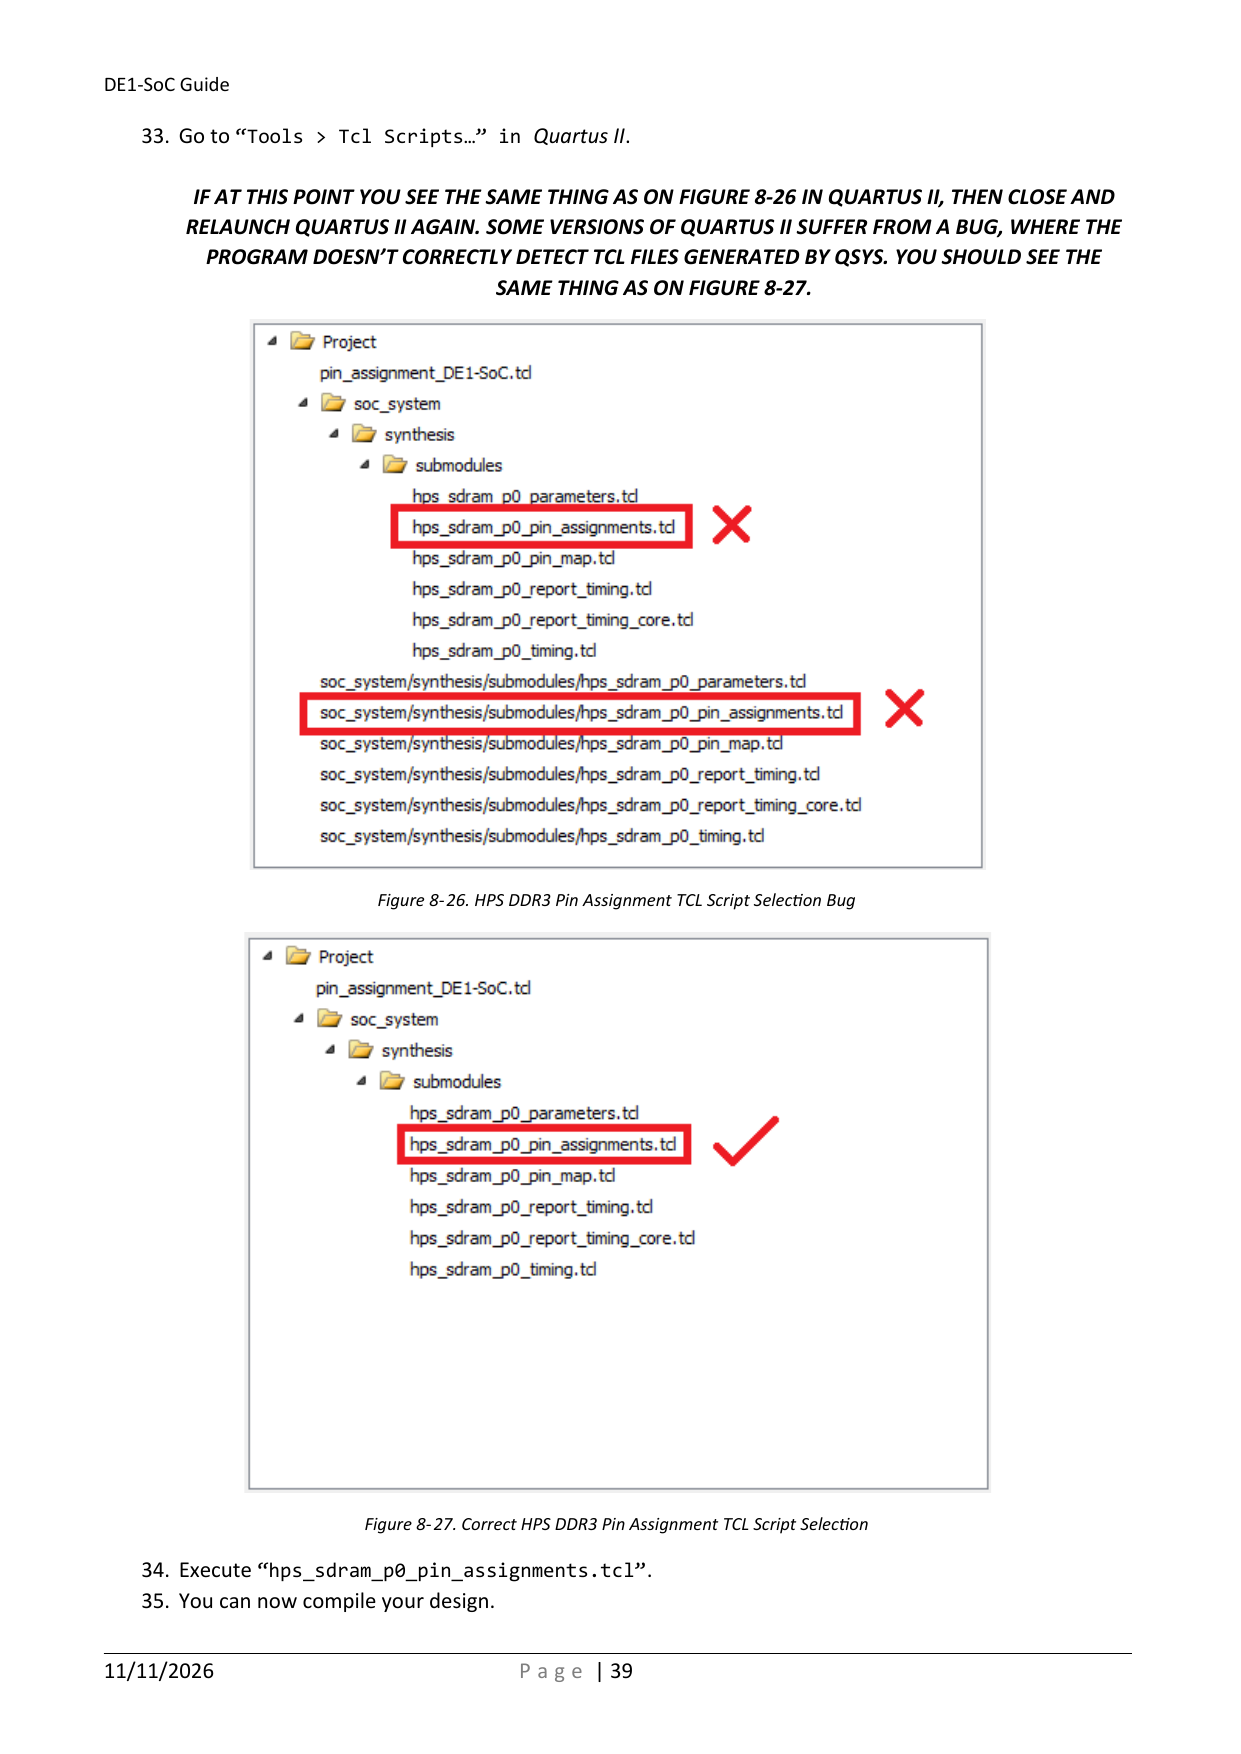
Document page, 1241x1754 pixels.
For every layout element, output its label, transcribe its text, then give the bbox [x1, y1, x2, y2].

picture [249, 319, 986, 870]
list You can now compile your design. [141, 1586, 1132, 1614]
list Execute “hps_sdram_p0_pin_assignments.tcl”. [141, 1556, 1132, 1584]
picture [244, 932, 992, 1493]
list Go to “Tools > Tcl Scripts…” in Quartus II. [141, 122, 1132, 180]
